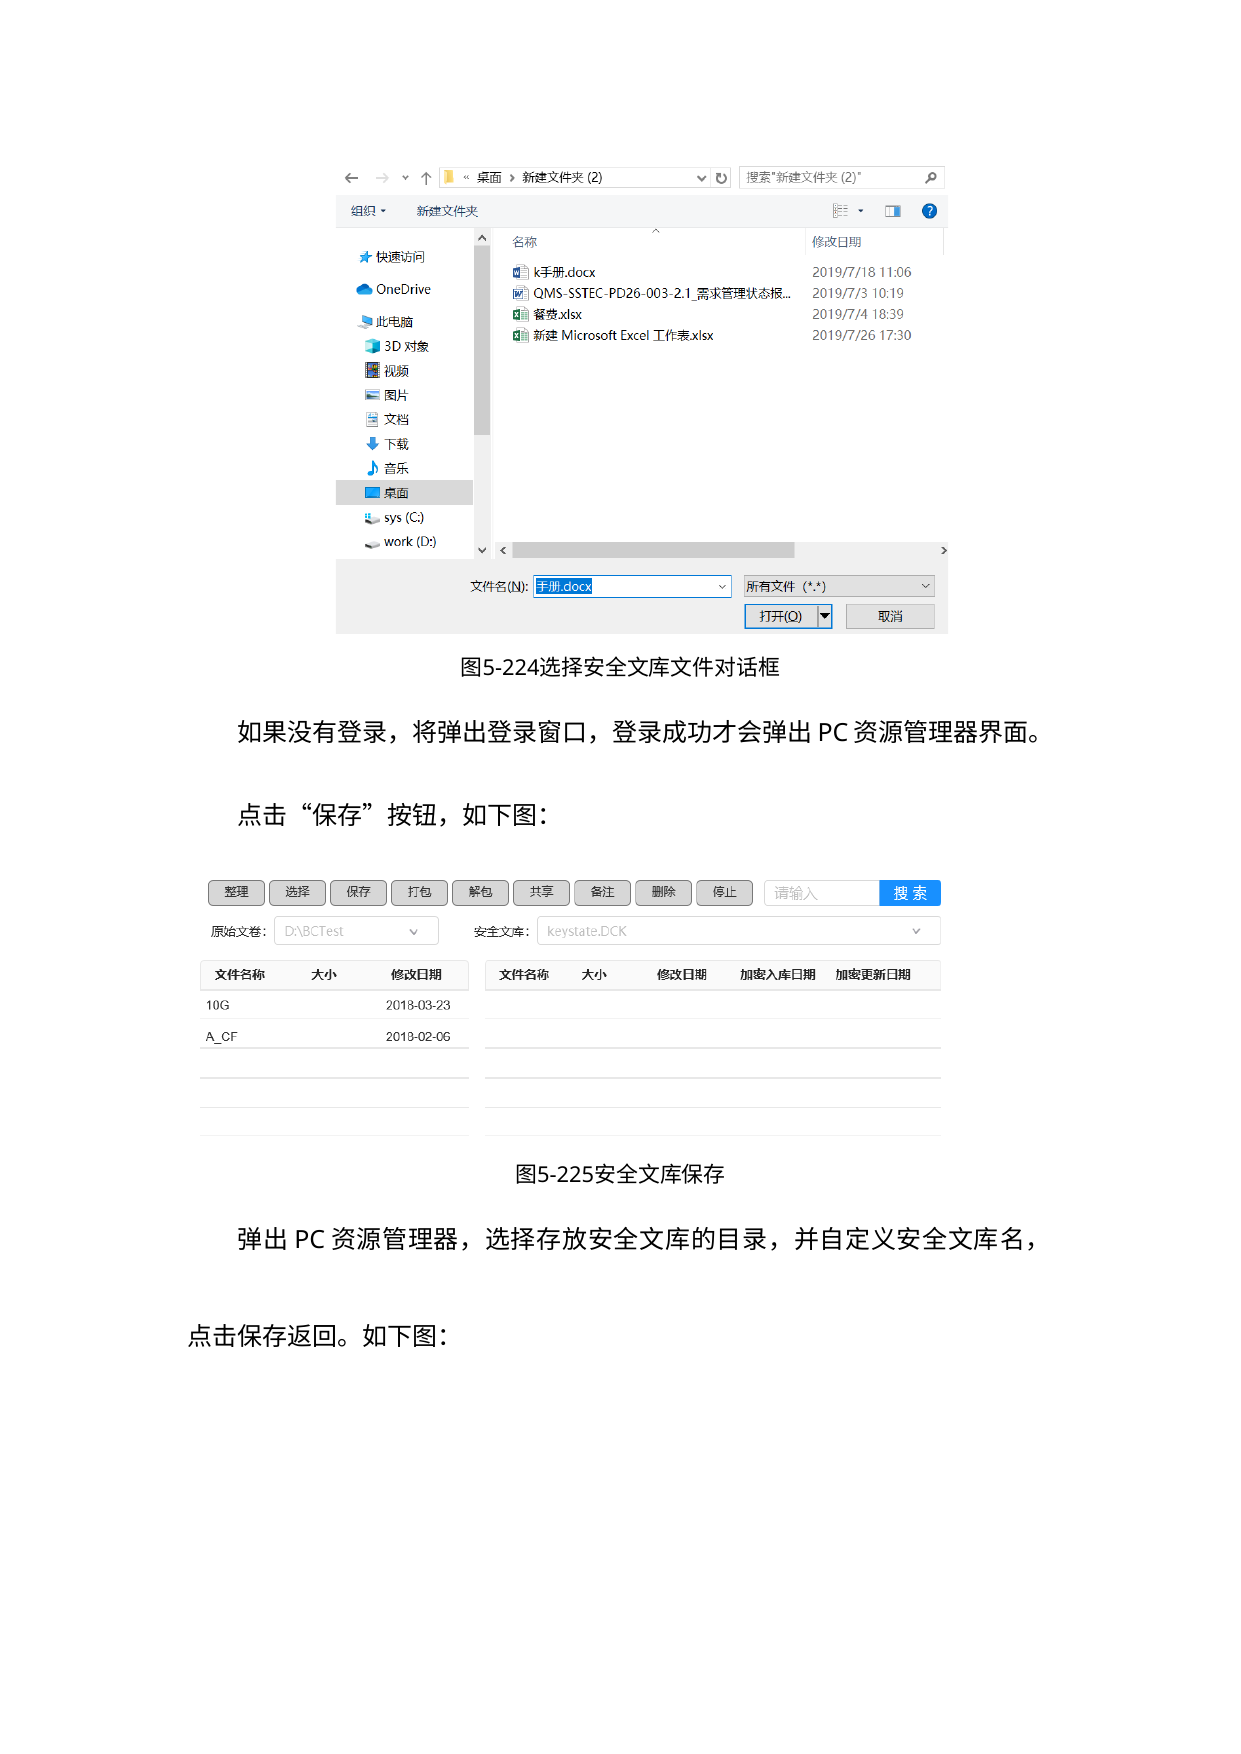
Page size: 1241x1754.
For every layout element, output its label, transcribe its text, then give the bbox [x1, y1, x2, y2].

text 点击“保存”按钮，如下图： [187, 781, 1053, 846]
text 弹出PC资源管理器，选择存放安全文库的目录，并自定义安全文库名，点击保存返回。如下图： [187, 1205, 1053, 1367]
text 如果没有登录，将弹出登录窗口，登录成功才会弹出PC资源管理器界面。 [187, 698, 1053, 763]
text 图5-225安全文库保存 [187, 1157, 1053, 1189]
picture [187, 864, 941, 1136]
text 图5-224选择安全文库文件对话框 [187, 649, 1053, 682]
picture [335, 162, 949, 634]
